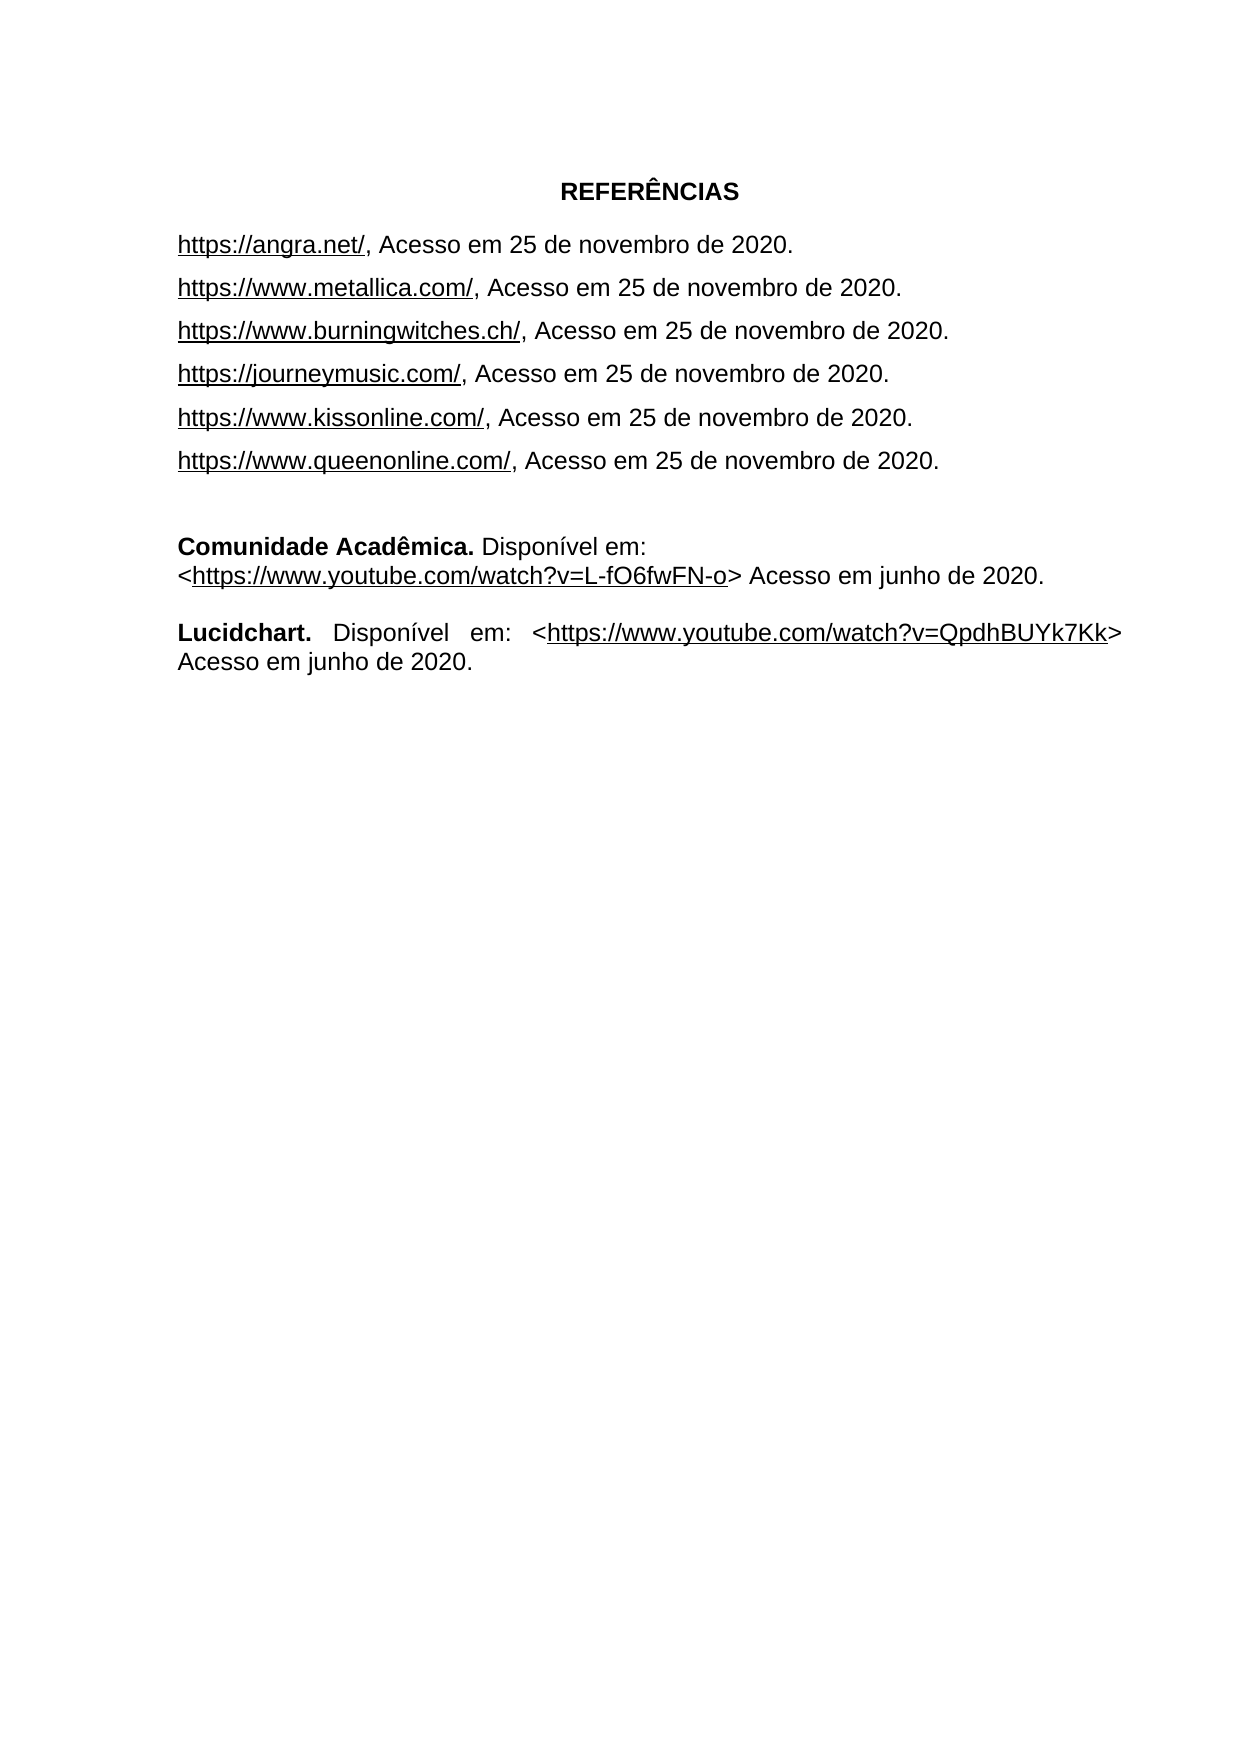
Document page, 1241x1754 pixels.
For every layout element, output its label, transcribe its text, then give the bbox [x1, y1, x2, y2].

text https://www.queenonline.com/, Acesso em 25 de novembro de 2020. [524, 446, 1122, 474]
text https://journeymusic.com/, Acesso em 25 de novembro de 2020. [474, 359, 1122, 388]
text <https://www.youtube.com/watch?v=L-fO6fwFN-o> Acesso em junho de 2020. [177, 561, 1122, 589]
text https://www.burningwitches.ch/, Acesso em 25 de novembro de 2020. [534, 316, 1122, 345]
text Comunidade Acadêmica. Disponível em: [177, 532, 1122, 561]
text https://www.metallica.com/, Acesso em 25 de novembro de 2020. [487, 273, 1122, 302]
subtitle REFERÊNCIAS [177, 177, 1122, 206]
text https://angra.net/, Acesso em 25 de novembro de 2020. [379, 230, 1122, 259]
text Lucidchart. Disponível em: <https://www.youtube.com/watch?v=QpdhBUYk7Kk> Acesso em junho de 2020. [177, 618, 1122, 676]
text https://www.kissonline.com/, Acesso em 25 de novembro de 2020. [177, 402, 1122, 431]
